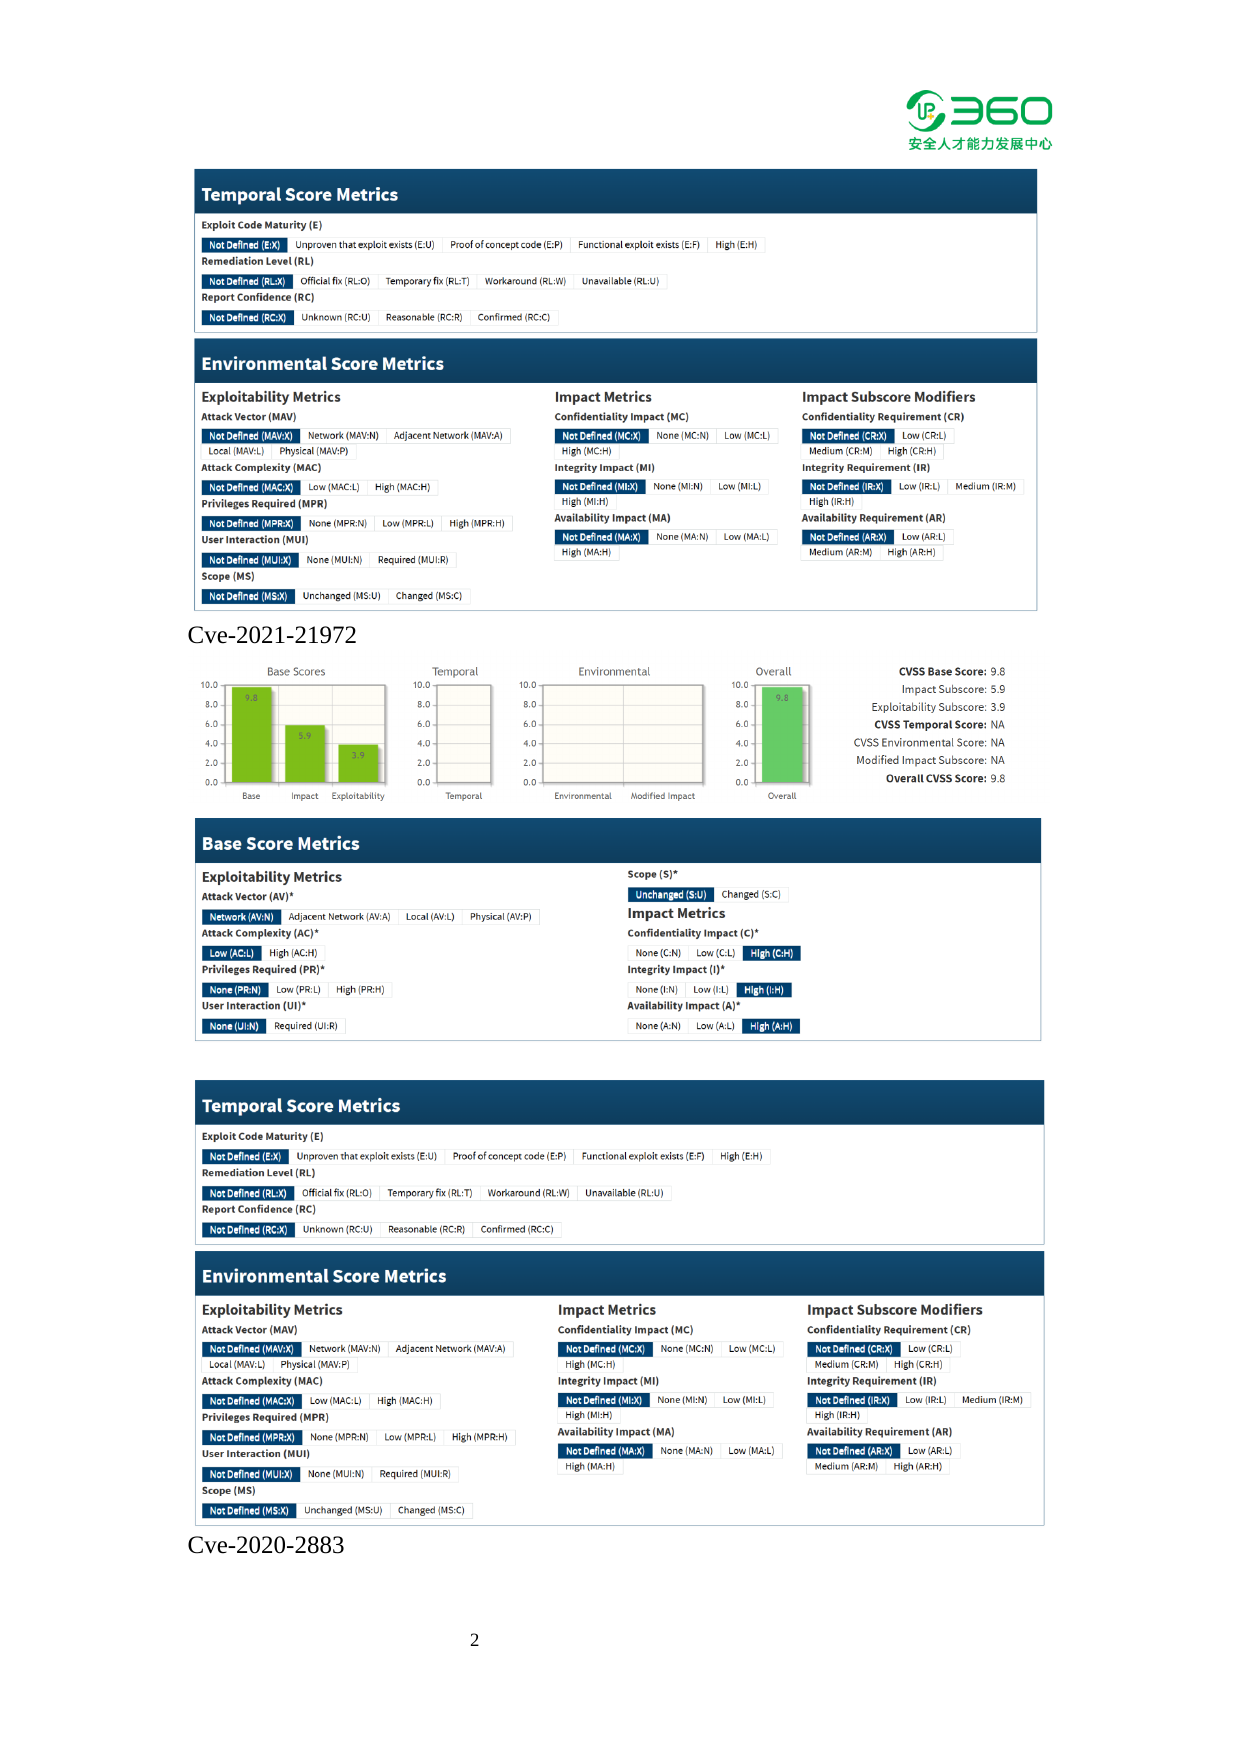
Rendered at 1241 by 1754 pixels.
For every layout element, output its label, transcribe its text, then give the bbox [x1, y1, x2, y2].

picture [187, 650, 1051, 803]
picture [187, 812, 1053, 1049]
picture [187, 162, 1050, 613]
text Cve-2020-2883 [187, 1528, 1053, 1560]
text Cve-2021-21972 [187, 618, 1053, 650]
picture [187, 1072, 1051, 1528]
picture [905, 90, 1053, 150]
